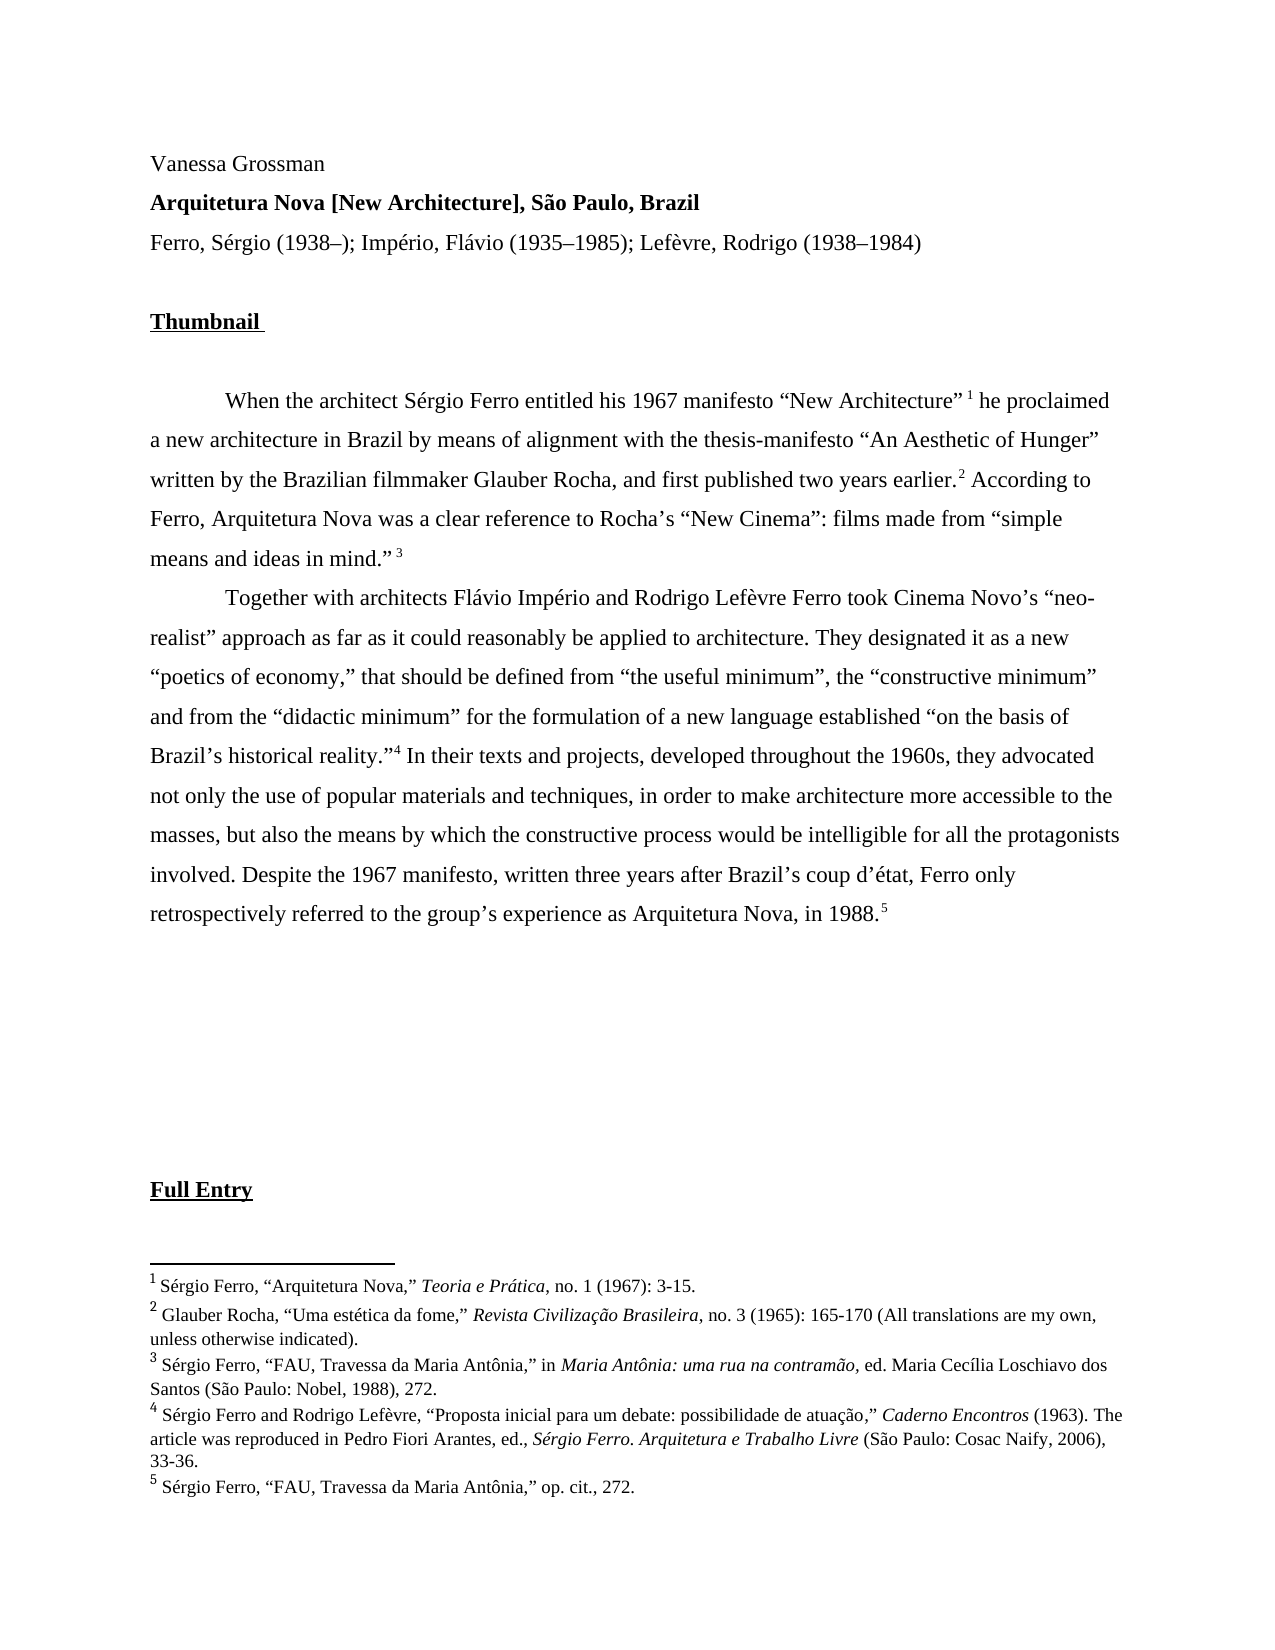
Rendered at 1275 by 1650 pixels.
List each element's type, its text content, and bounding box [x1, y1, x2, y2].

text Ferro, Sérgio (1938–); Império, Flávio (1935–1985); Lefèvre, Rodrigo (1938–1984) [150, 229, 1125, 255]
text When the architect Sérgio Ferro entitled his 1967 manifesto “New Architecture” he proclaimed a new architecture in Brazil by means of alignment with the thesis-manifesto “An Aesthetic of Hunger” written by the Brazilian filmmaker Glauber Rocha, and first published two years earlier. According to Ferro, Arquitetura Nova was a clear reference to Rocha’s “New Cinema”: films made from “simple means and ideas in mind.” [150, 387, 1125, 571]
text Together with architects Flávio Império and Rodrigo Lefèvre Ferro took Cinema Novo’s “neo-realist” approach as far as it could reasonably be applied to architecture. They designated it as a new “poetics of economy,” that should be defined from “the useful minimum”, the “constructive minimum” and from the “didactic minimum” for the formulation of a new language established “on the basis of Brazil’s historical reality.” In their texts and projects, developed throughout the 1960s, they advocated not only the use of popular materials and techniques, in order to make architecture more accessible to the masses, but also the means by which the constructive process would be intelligible for all the protagonists involved. Despite the 1967 manifesto, written three years after Brazil’s coup d’état, Ferro only retrospectively referred to the group’s experience as Arquitetura Nova, in 1988. [150, 584, 1125, 926]
text Thumbnail [150, 308, 1125, 334]
text Vanessa Grossman [150, 150, 1125, 176]
text Arquitetura Nova [New Architecture], São Paulo, Brazil [150, 189, 1125, 216]
text Full Entry [150, 1176, 1125, 1203]
